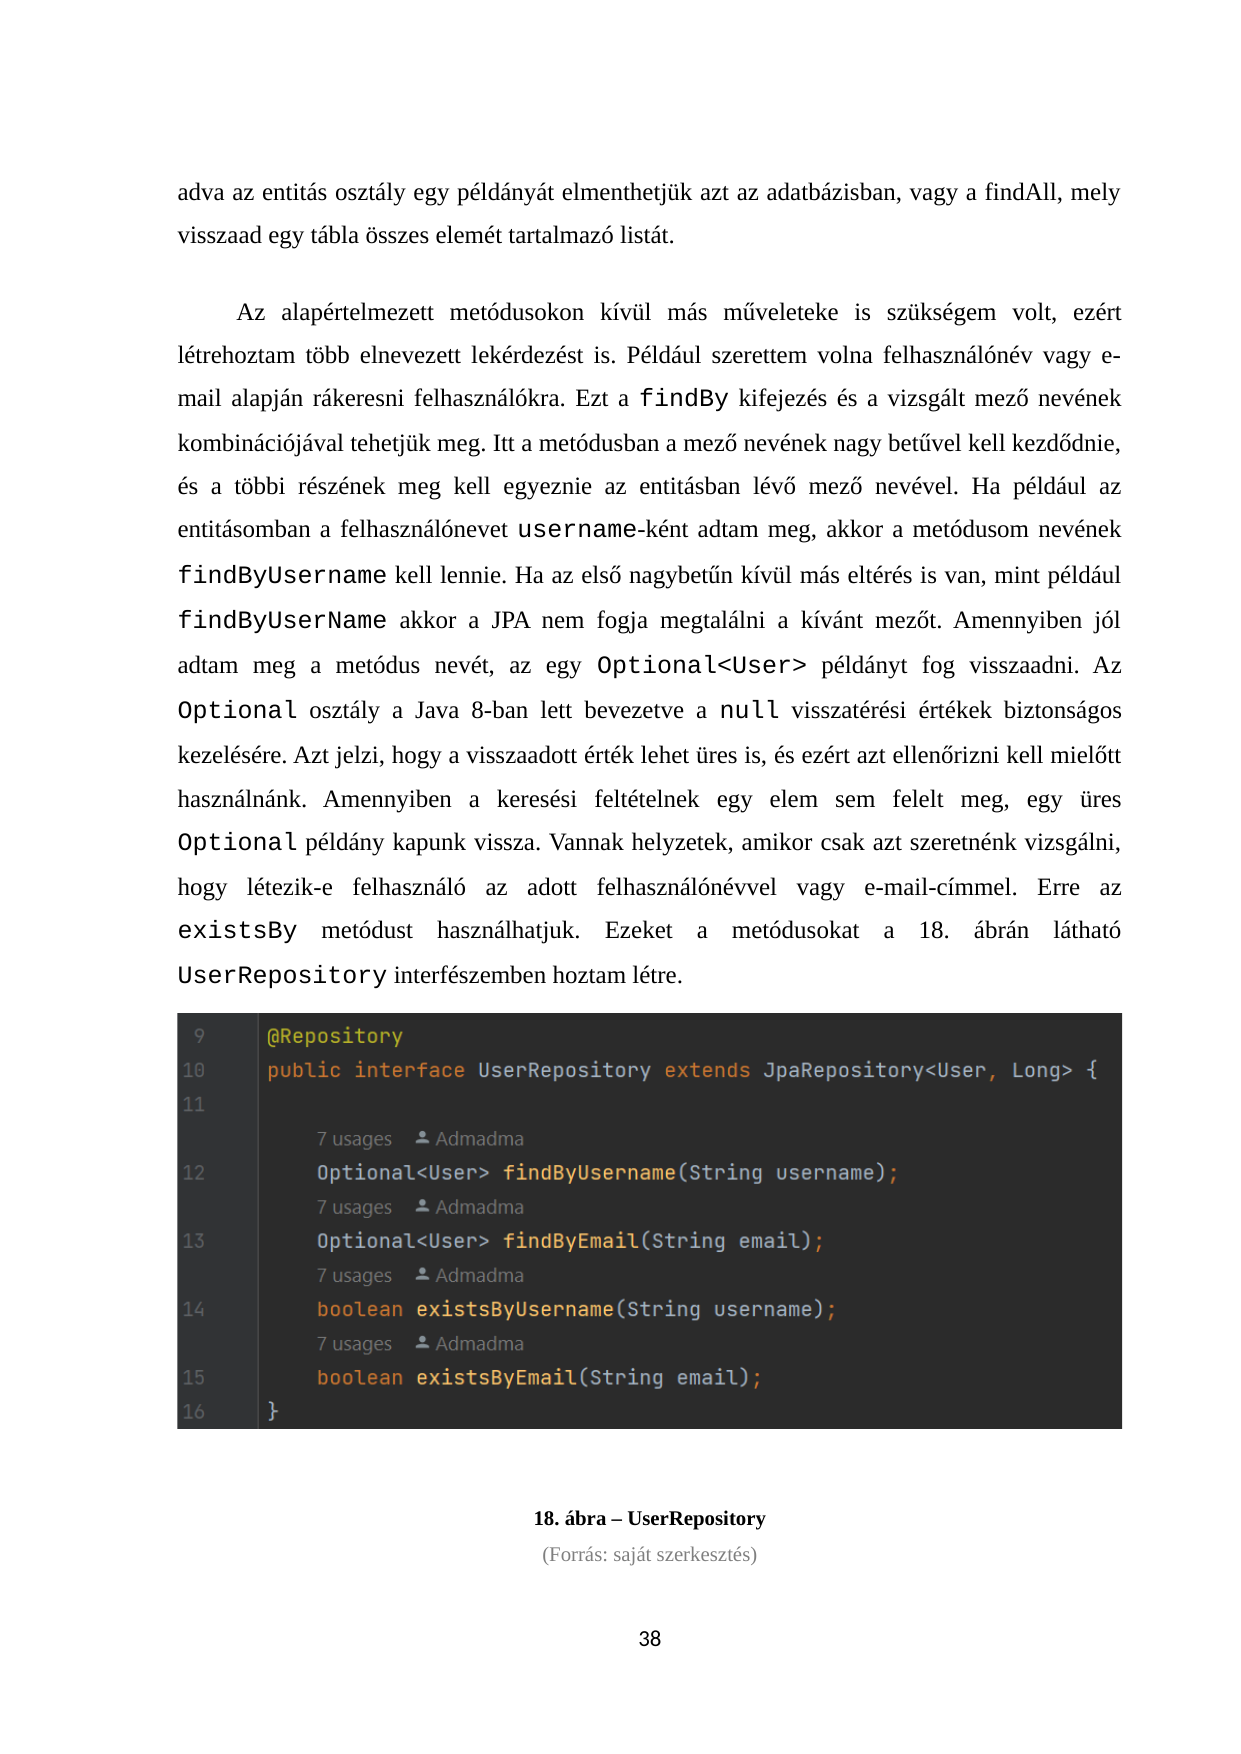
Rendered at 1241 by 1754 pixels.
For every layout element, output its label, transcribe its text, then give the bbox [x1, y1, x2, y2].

text Az alapértelmezett metódusokon kívül más műveleteke is szükségem volt, ezért létrehoztam több elnevezett lekérdezést is. Például szerettem volna felhasználónév vagy e-mail alapján rákeresni felhasználókra. Ezt a findBy kifejezés és a vizsgált mező nevének kombinációjával tehetjük meg. Itt a metódusban a mező nevének nagy betűvel kell kezdődnie, és a többi részének meg kell egyeznie az entitásban lévő mező nevével. Ha például az entitásomban a felhasználónevet username-ként adtam meg, akkor a metódusom nevének findByUsername kell lennie. Ha az első nagybetűn kívül más eltérés is van, mint például findByUserName akkor a JPA nem fogja megtalálni a kívánt mezőt. Amennyiben jól adtam meg a metódus nevét, az egy Optional<User> példányt fog visszaadni. Az Optional osztály a Java 8-ban lett bevezetve a null visszatérési értékek biztonságos kezelésére. Azt jelzi, hogy a visszaadott érték lehet üres is, és ezért azt ellenőrizni kell mielőtt használnánk. Amennyiben a keresési feltételnek egy elem sem felelt meg, egy üres Optional példány kapunk vissza. Vannak helyzetek, amikor csak azt szeretnénk vizsgálni, hogy létezik-e felhasználó az adott felhasználónévvel vagy e-mail-címmel. Erre az existsBy metódust használhatjuk. Ezeket a metódusokat a 18. ábrán látható UserRepository interfészemben hoztam létre. [177, 297, 1122, 991]
picture [177, 1013, 1123, 1429]
text 18. ábra – UserRepository [177, 1429, 1122, 1530]
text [177, 177, 1122, 249]
text (Forrás: saját szerkesztés) [177, 1542, 1122, 1566]
